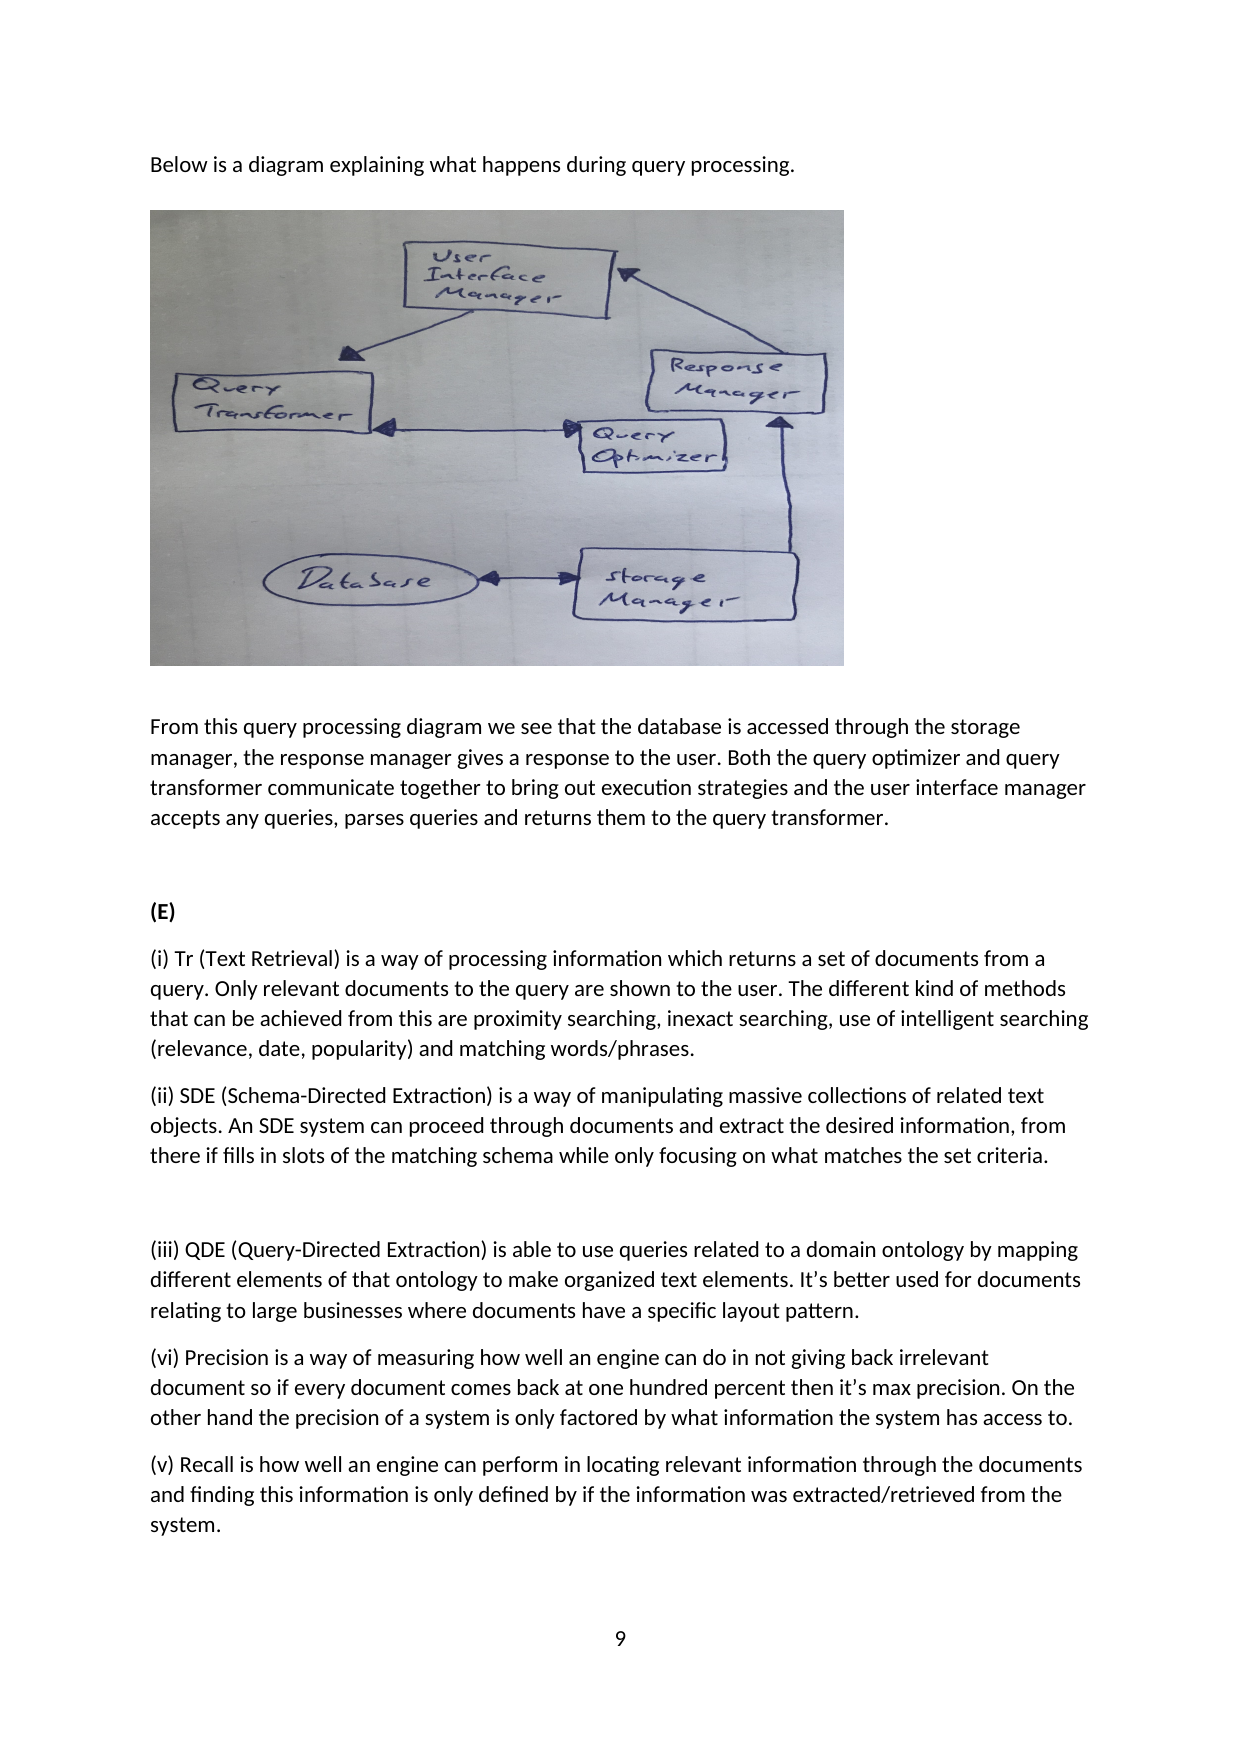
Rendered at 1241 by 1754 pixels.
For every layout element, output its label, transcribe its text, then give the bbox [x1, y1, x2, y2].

text (E) [150, 897, 1090, 925]
text (iii) QDE (Query-Directed Extraction) is able to use queries related to a domain ontology by mapping different elements of that ontology to make organized text elements. It’s better used for documents relating to large businesses where documents have a specific layout pattern. [150, 1235, 1090, 1324]
text (vi) Precision is a way of measuring how well an engine can do in not giving back irrelevant document so if every document comes back at one hundred percent then it’s max precision. On the other hand the precision of a system is only factored by what information the system has access to. [150, 1343, 1090, 1431]
picture [150, 210, 844, 666]
text Below is a diagram explaining what happens during query processing. [150, 150, 1090, 178]
text (ii) SDE (Schema-Directed Extraction) is a way of manipulating massive collections of related text objects. An SDE system can proceed through documents and extract the desired information, from there if fills in slots of the matching schema while only focusing on what matches the set criteria. [150, 1081, 1090, 1170]
text (v) Recall is how well an engine can perform in locating relevant information through the documents and finding this information is only defined by if the information was extracted/retrieved from the system. [150, 1450, 1090, 1538]
text From this query processing diagram we see that the database is accessed through the storage manager, the response manager gives a response to the user. Both the query optimizer and query transformer communicate together to bring out execution strategies and the user interface manager accepts any queries, parses queries and returns them to the query transformer. [150, 712, 1090, 831]
text (i) Tr (Text Retrieval) is a way of processing information which returns a set of documents from a query. Only relevant documents to the query are shown to the user. The different kind of methods that can be achieved from this are proximity searching, inexact searching, use of intelligent searching (relevance, date, popularity) and matching words/phrases. [150, 944, 1090, 1062]
